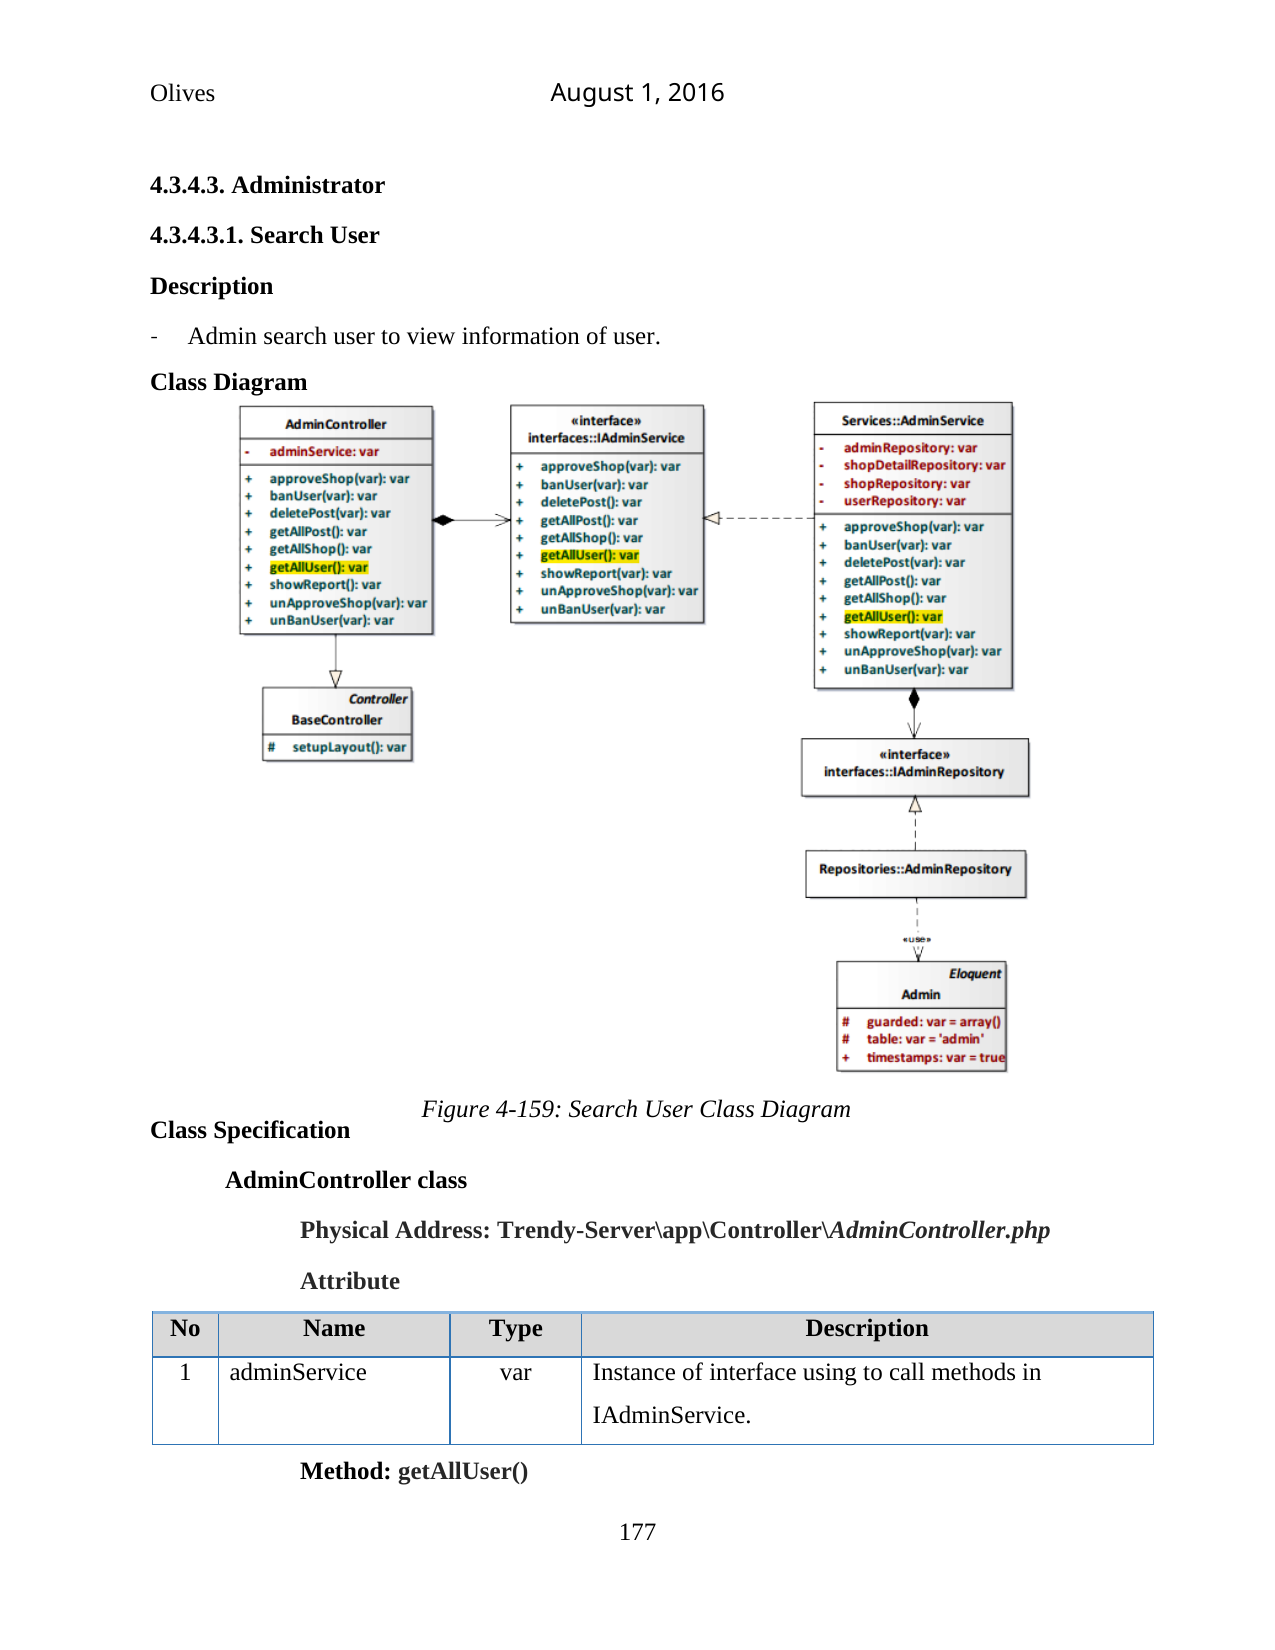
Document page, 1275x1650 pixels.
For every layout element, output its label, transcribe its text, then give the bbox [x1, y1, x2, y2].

picture [231, 397, 1044, 1083]
subtitle Description [150, 266, 1125, 301]
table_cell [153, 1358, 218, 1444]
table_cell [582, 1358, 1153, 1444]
list Admin search user to view information of user. [150, 316, 1125, 352]
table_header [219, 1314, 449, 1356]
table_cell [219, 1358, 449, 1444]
subtitle Class Specification [150, 1110, 1125, 1145]
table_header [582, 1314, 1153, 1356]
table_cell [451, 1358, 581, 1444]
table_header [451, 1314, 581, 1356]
subtitle 4.3.4.3.1. Search User [150, 215, 1125, 251]
subtitle AdminController class [225, 1160, 1125, 1196]
subtitle Method: getAllUser() [300, 1451, 1125, 1486]
subtitle Attribute [300, 1261, 1125, 1296]
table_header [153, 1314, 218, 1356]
subtitle Physical Address: Trendy-Server\app\Controller\AdminController.php [300, 1211, 1125, 1246]
subtitle 4.3.4.3. Administrator [150, 165, 1125, 200]
subtitle Class Diagram [150, 367, 1125, 395]
